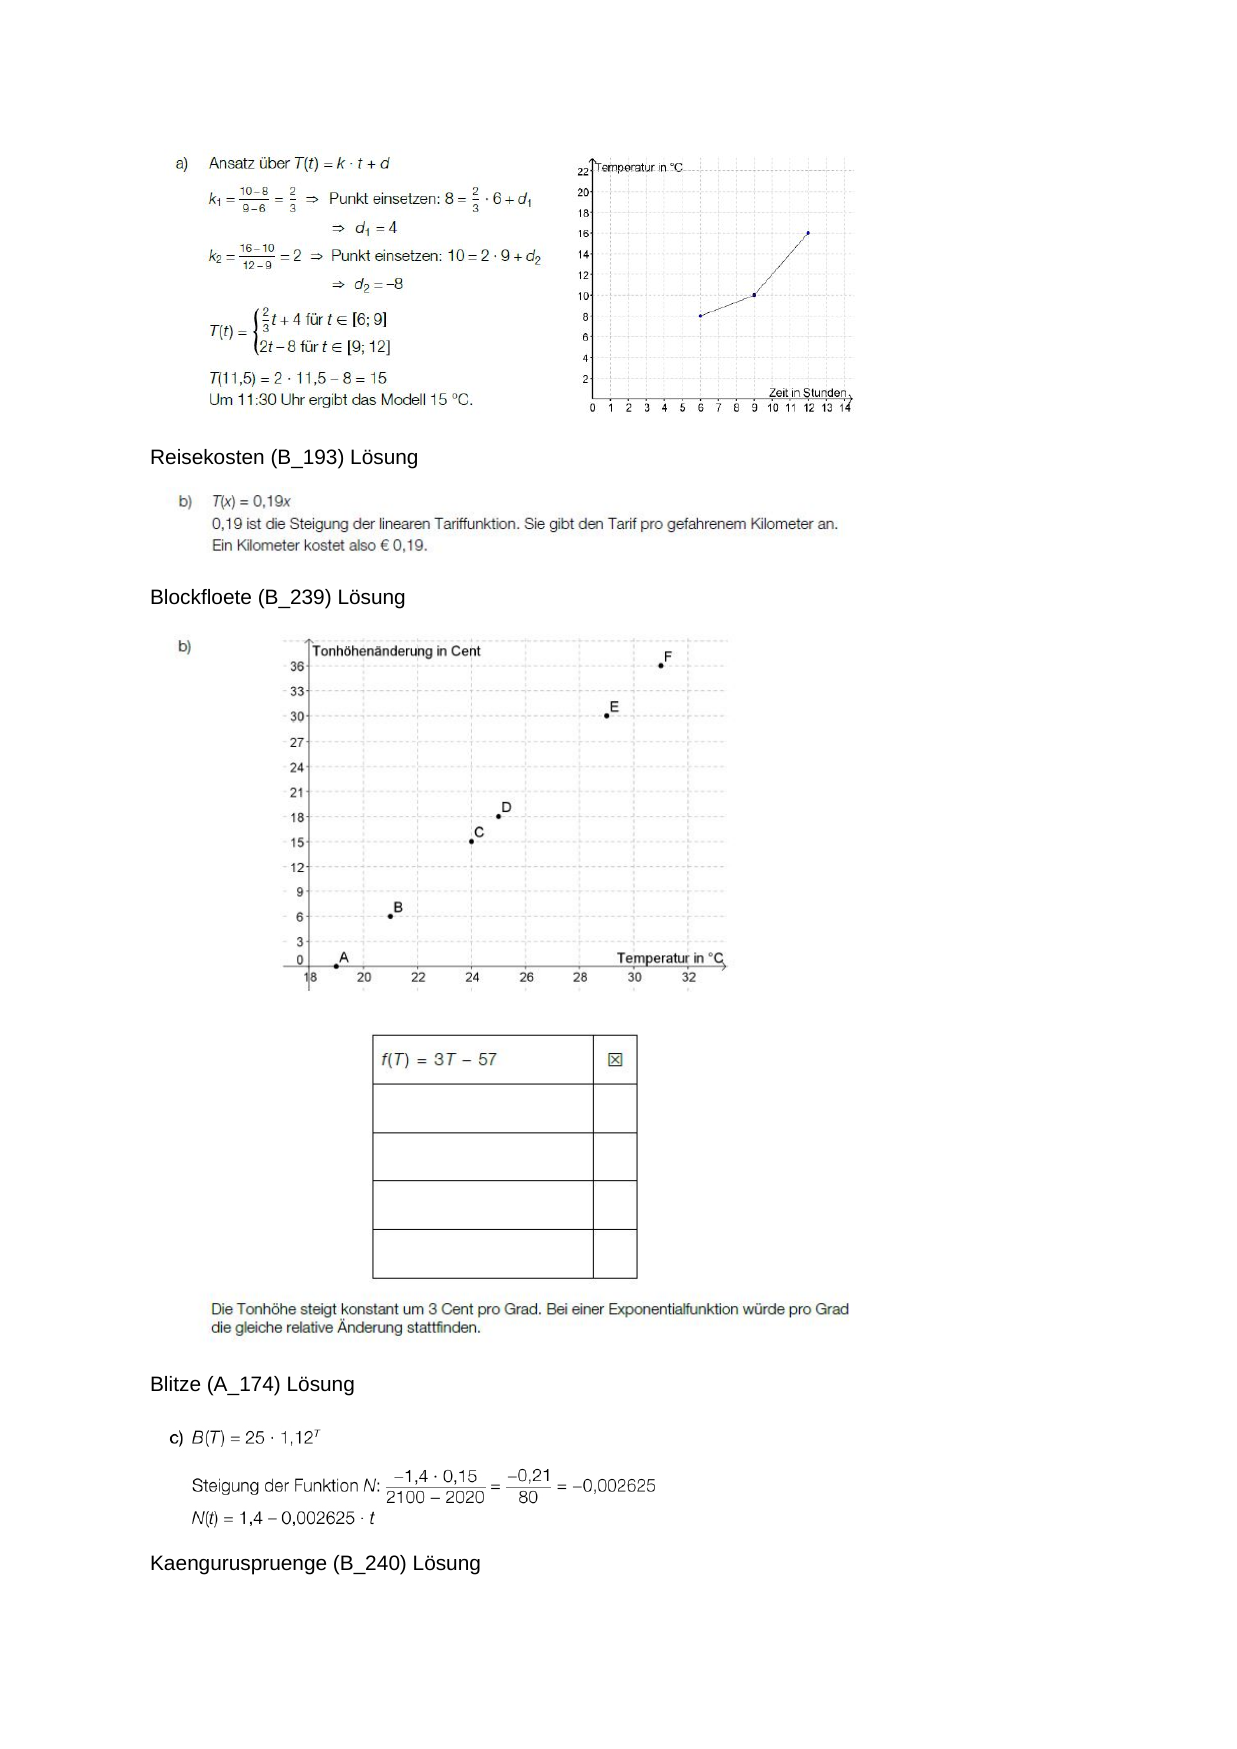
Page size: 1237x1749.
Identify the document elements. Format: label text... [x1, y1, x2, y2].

text Blitze (A_174) Lösung [150, 1371, 1086, 1395]
text Reisekosten (B_193) Lösung [150, 445, 1086, 469]
picture [150, 149, 860, 427]
text Kaenguruspruenge (B_240) Lösung [150, 1551, 1086, 1574]
picture [150, 1413, 859, 1532]
picture [150, 626, 859, 1353]
text Blockfloete (B_239) Lösung [150, 584, 1086, 608]
picture [150, 487, 859, 566]
